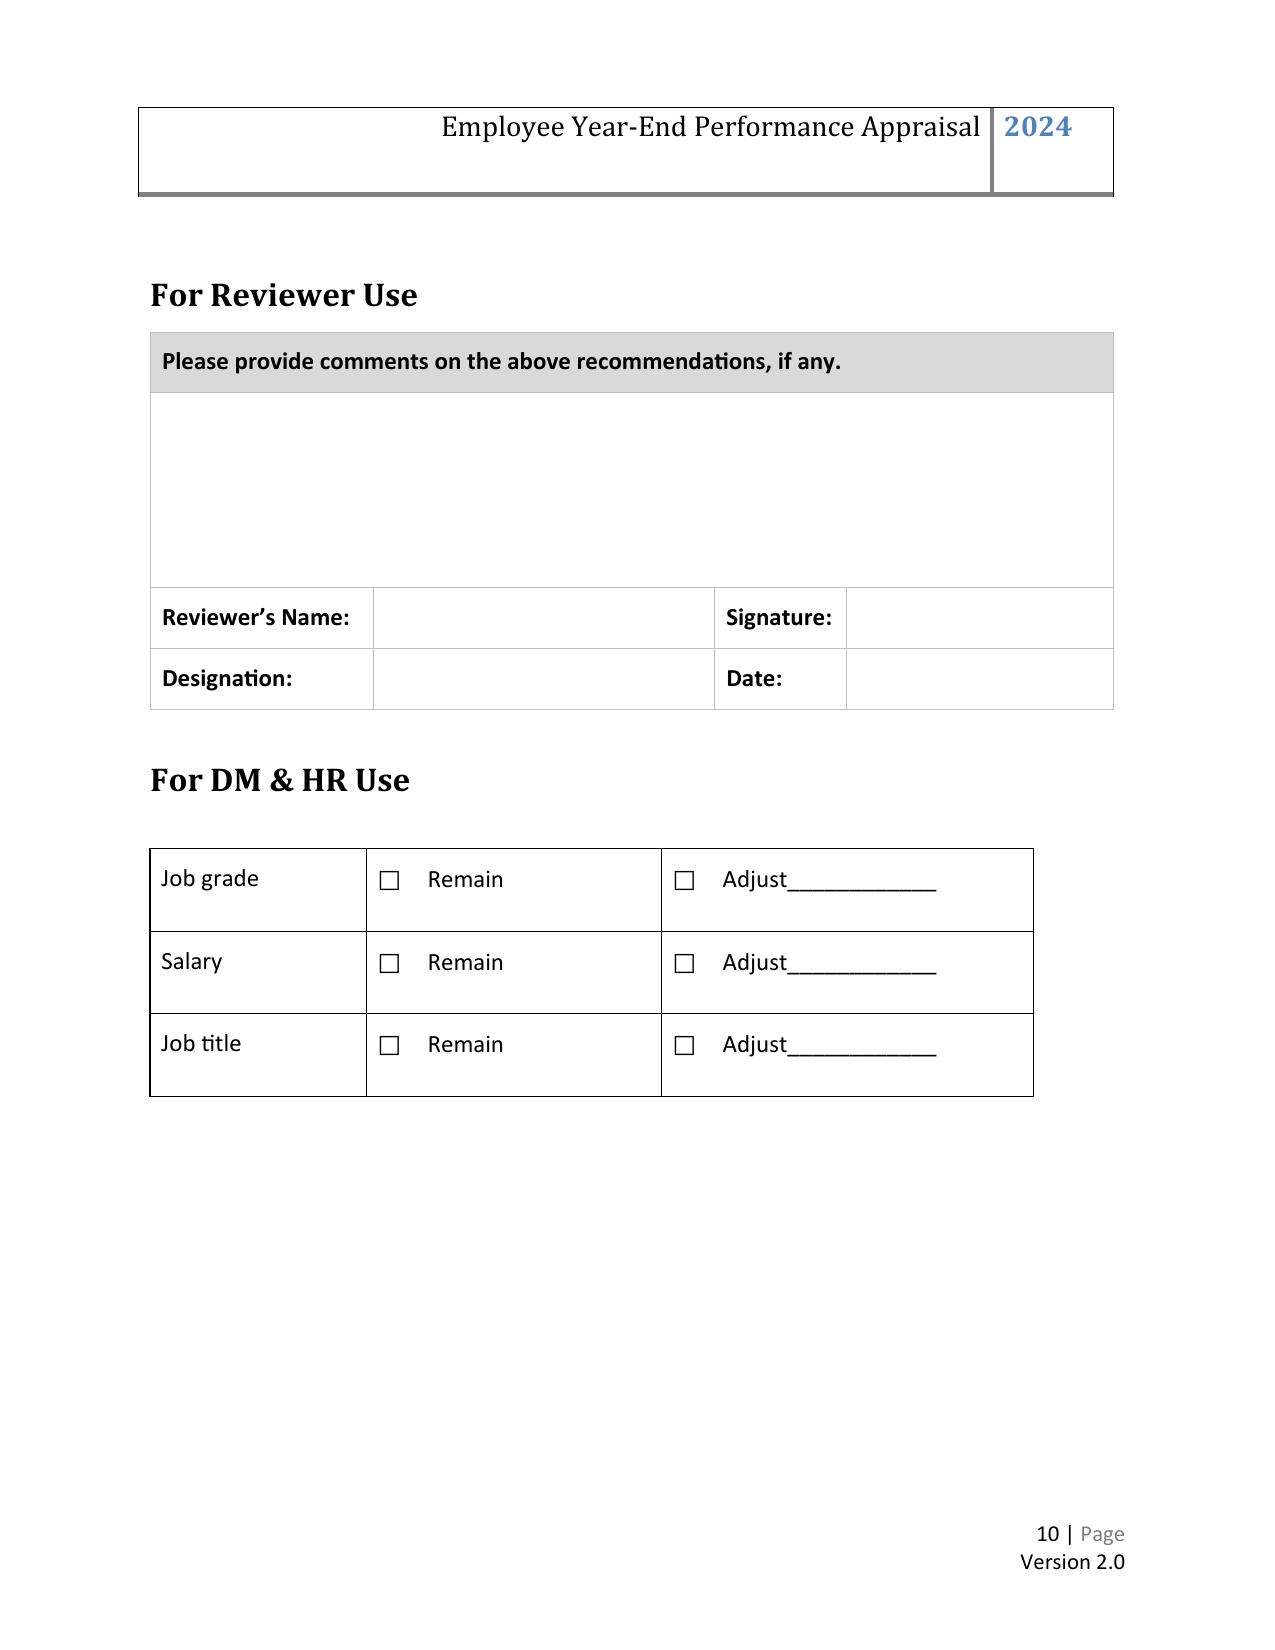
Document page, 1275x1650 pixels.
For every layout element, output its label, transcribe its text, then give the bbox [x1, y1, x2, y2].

text For DM & HR Use [150, 760, 1125, 799]
table_cell Remain [367, 1014, 661, 1096]
table_cell Reviewer’s Name: [151, 588, 373, 648]
table_header Remain [367, 849, 661, 931]
table_cell Job title [151, 1014, 366, 1096]
table_header Adjust____________ [662, 849, 1033, 931]
table_cell Signature: [715, 588, 846, 648]
table_cell Adjust____________ [662, 932, 1033, 1013]
table_cell [374, 588, 714, 648]
table_cell Date: [715, 649, 846, 709]
table_cell Remain [367, 932, 661, 1013]
table_cell [374, 649, 714, 709]
table_cell [847, 588, 1113, 648]
table_header Please provide comments on the above recommendations, if any. [151, 333, 1113, 392]
table_header Job grade [151, 849, 366, 931]
table_cell [151, 393, 1113, 587]
text For Reviewer Use [150, 274, 1125, 313]
table_cell [847, 649, 1113, 709]
table_cell Adjust____________ [662, 1014, 1033, 1096]
table_cell Salary [151, 932, 366, 1013]
table_cell Designation: [151, 649, 373, 709]
